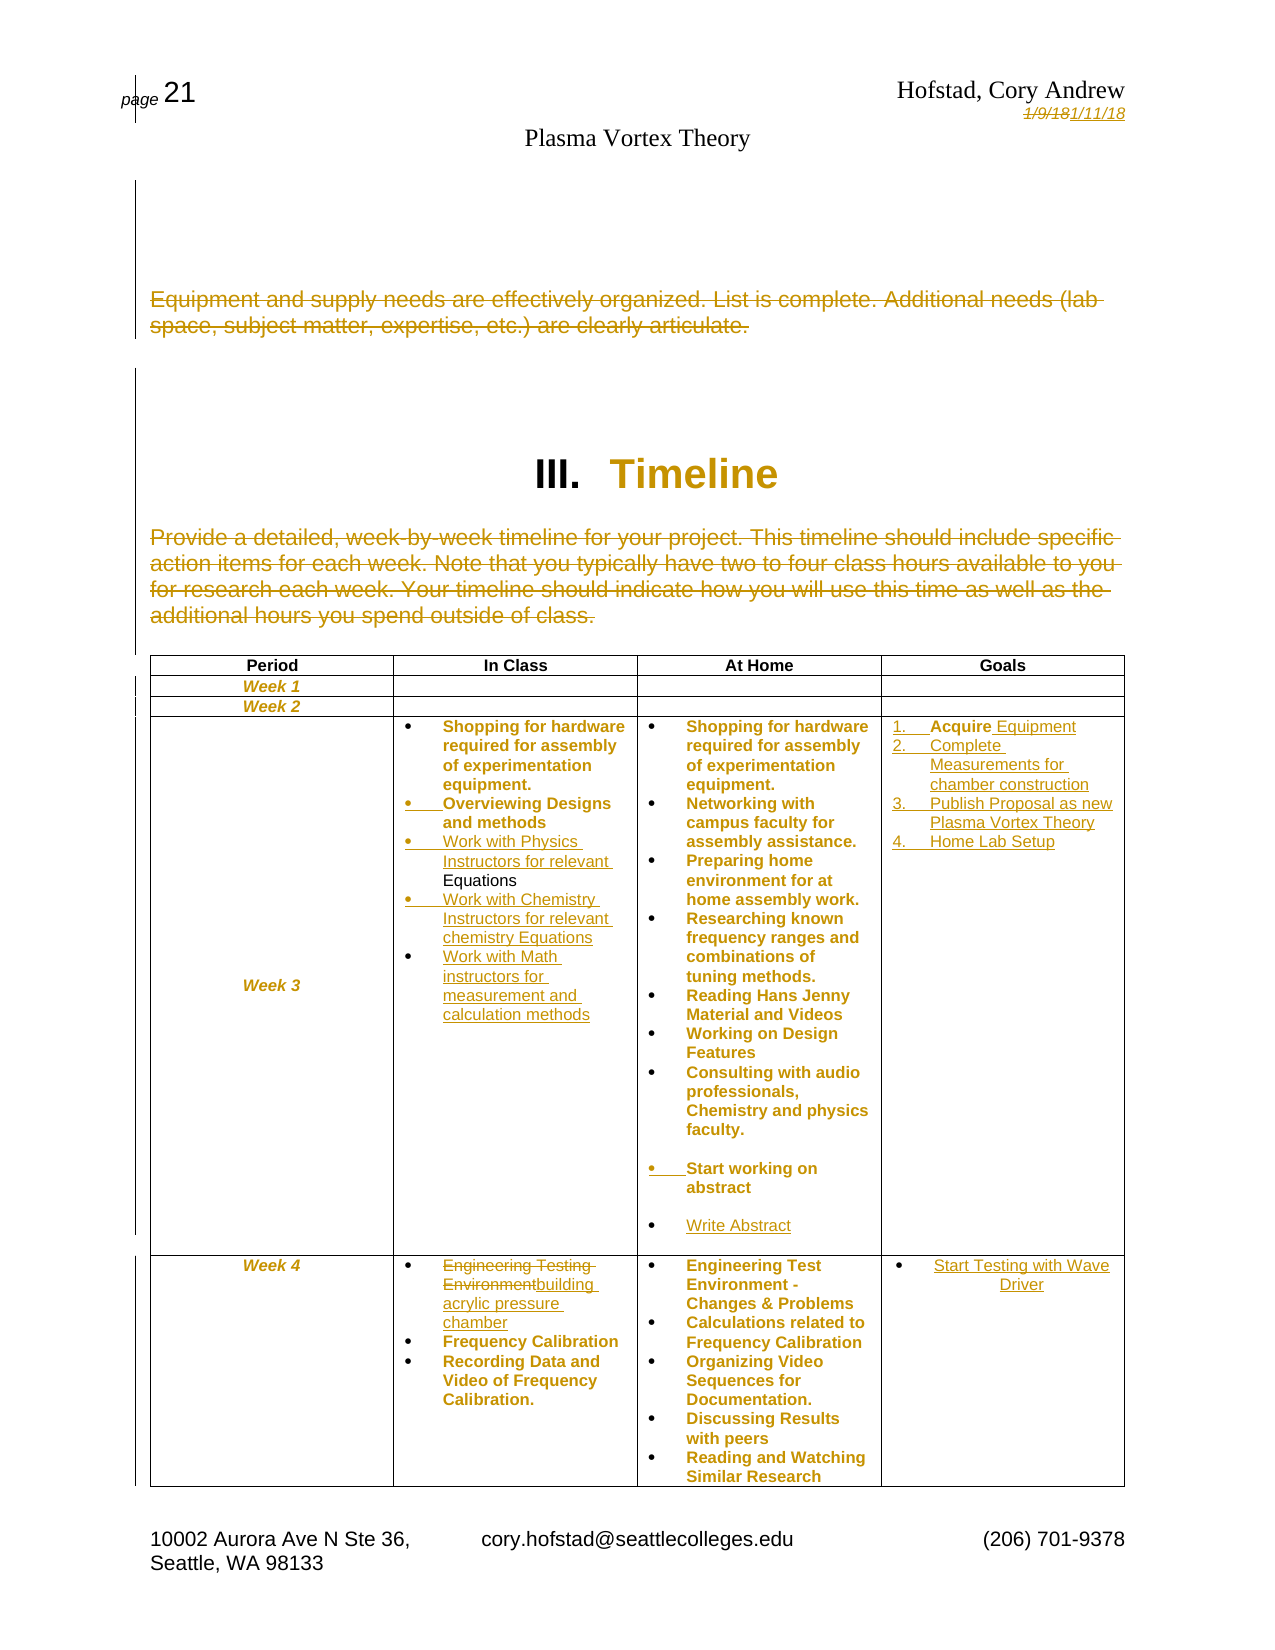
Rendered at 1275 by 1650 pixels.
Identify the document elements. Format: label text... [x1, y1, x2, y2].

table_cell [394, 697, 637, 716]
table_cell Week 2 [151, 697, 393, 716]
table_cell Week 3 [151, 717, 393, 1254]
table_cell [882, 697, 1124, 716]
table_header Period [151, 656, 393, 675]
table_cell [882, 676, 1124, 696]
table_cell [394, 676, 637, 696]
table_cell Week 4 [151, 1256, 393, 1486]
table_cell Acquire [882, 717, 1124, 1254]
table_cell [394, 1256, 637, 1486]
table_cell [882, 1256, 1124, 1486]
table_header At Home [638, 656, 881, 675]
table_cell [638, 697, 881, 716]
table_header In Class [394, 656, 637, 675]
table_header Goals [882, 656, 1124, 675]
list Timeline [187, 449, 1125, 497]
table_cell Week 1 [151, 676, 393, 696]
table_cell Shopping for hardware required for assembly of experimentation equipment. Networking with campus faculty for assembly assistance. Preparing home environment for at home assembly work. Researching known frequency ranges and combinations of tuning methods. Reading Hans Jenny Material and Videos Working on Design Features Consulting with audio professionals, Chemistry and physics faculty. Start working on abstract [638, 717, 881, 1254]
table_cell [638, 676, 881, 696]
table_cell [638, 1256, 881, 1486]
table_cell Shopping for hardware required for assembly of experimentation equipment. Overviewing Designs and methods Equations [394, 717, 637, 1254]
